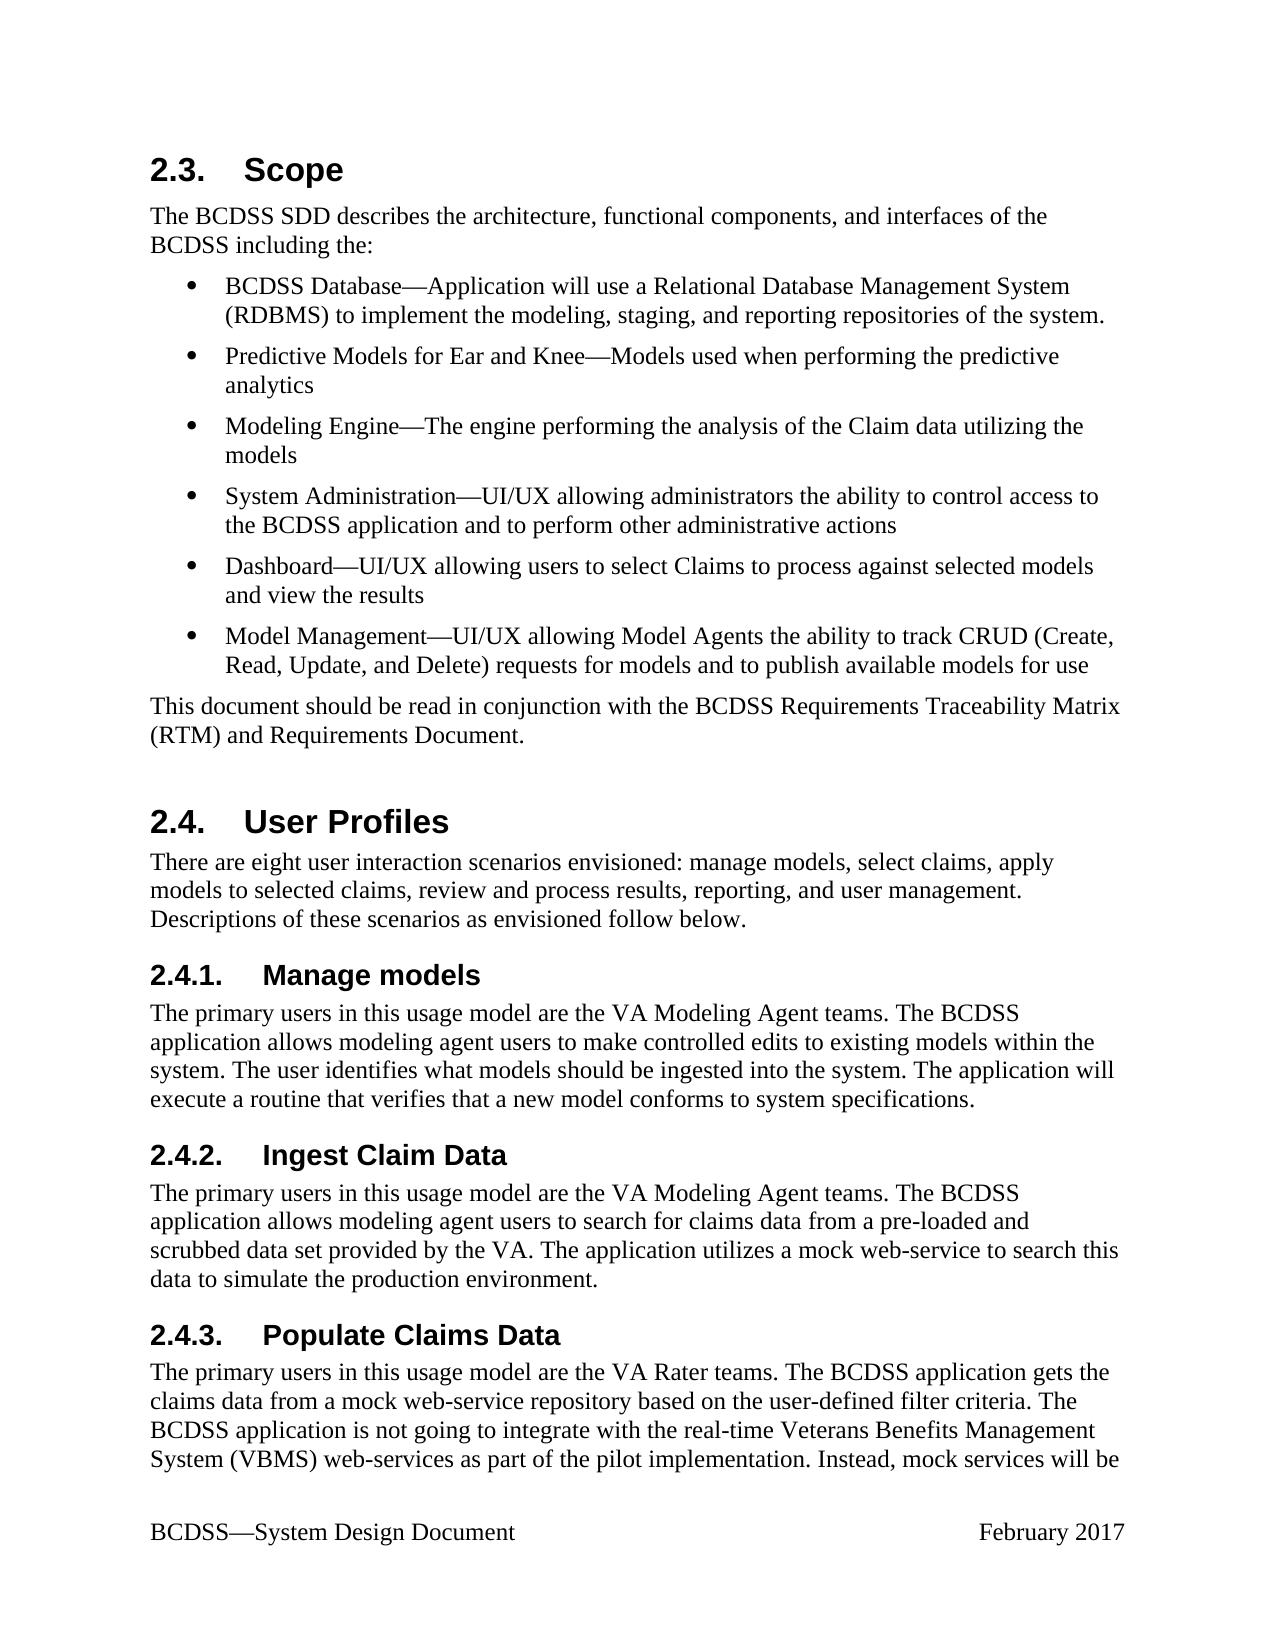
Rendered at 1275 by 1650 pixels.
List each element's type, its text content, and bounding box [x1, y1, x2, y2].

subtitle Scope [150, 150, 1125, 188]
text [150, 1357, 1125, 1472]
list Model Management—UI/UX allowing Model Agents the ability to track CRUD (Create, Read, Update, and Delete) requests for models and to publish available models for use [187, 621, 1125, 678]
text The primary users in this usage model are the VA Modeling Agent teams. The BCDSS application allows modeling agent users to search for claims data from a pre-loaded and scrubbed data set provided by the VA. The application utilizes a mock web-service to search this data to simulate the production environment. [150, 1178, 1125, 1293]
text There are eight user interaction scenarios envisioned: manage models, select claims, apply models to selected claims, review and process results, reporting, and user management. Descriptions of these scenarios as envisioned follow below. [150, 847, 1125, 933]
list BCDSS Database—Application will use a Relational Database Management System (RDBMS) to implement the modeling, staging, and reporting repositories of the system. [187, 271, 1125, 328]
list Modeling Engine—The engine performing the analysis of the Claim data utilizing the models [187, 411, 1125, 468]
list System Administration—UI/UX allowing administrators the ability to control access to the BCDSS application and to perform other administrative actions [187, 481, 1125, 538]
list Predictive Models for Ear and Knee—Models used when performing the predictive analytics [187, 341, 1125, 398]
text The BCDSS SDD describes the architecture, functional components, and interfaces of the BCDSS including the: [150, 201, 1125, 258]
list Dashboard—UI/UX allowing users to select Claims to process against selected models and view the results [187, 551, 1125, 608]
text The primary users in this usage model are the VA Modeling Agent teams. The BCDSS application allows modeling agent users to make controlled edits to existing models within the system. The user identifies what models should be ingested into the system. The application will execute a routine that verifies that a new model conforms to system specifications. [150, 998, 1125, 1113]
subtitle Populate Claims Data [150, 1318, 1125, 1351]
subtitle Ingest Claim Data [150, 1138, 1125, 1171]
text This document should be read in conjunction with the BCDSS Requirements Traceability Matrix (RTM) and Requirements Document. [150, 691, 1125, 748]
subtitle User Profiles [150, 802, 1125, 841]
subtitle Manage models [150, 958, 1125, 992]
